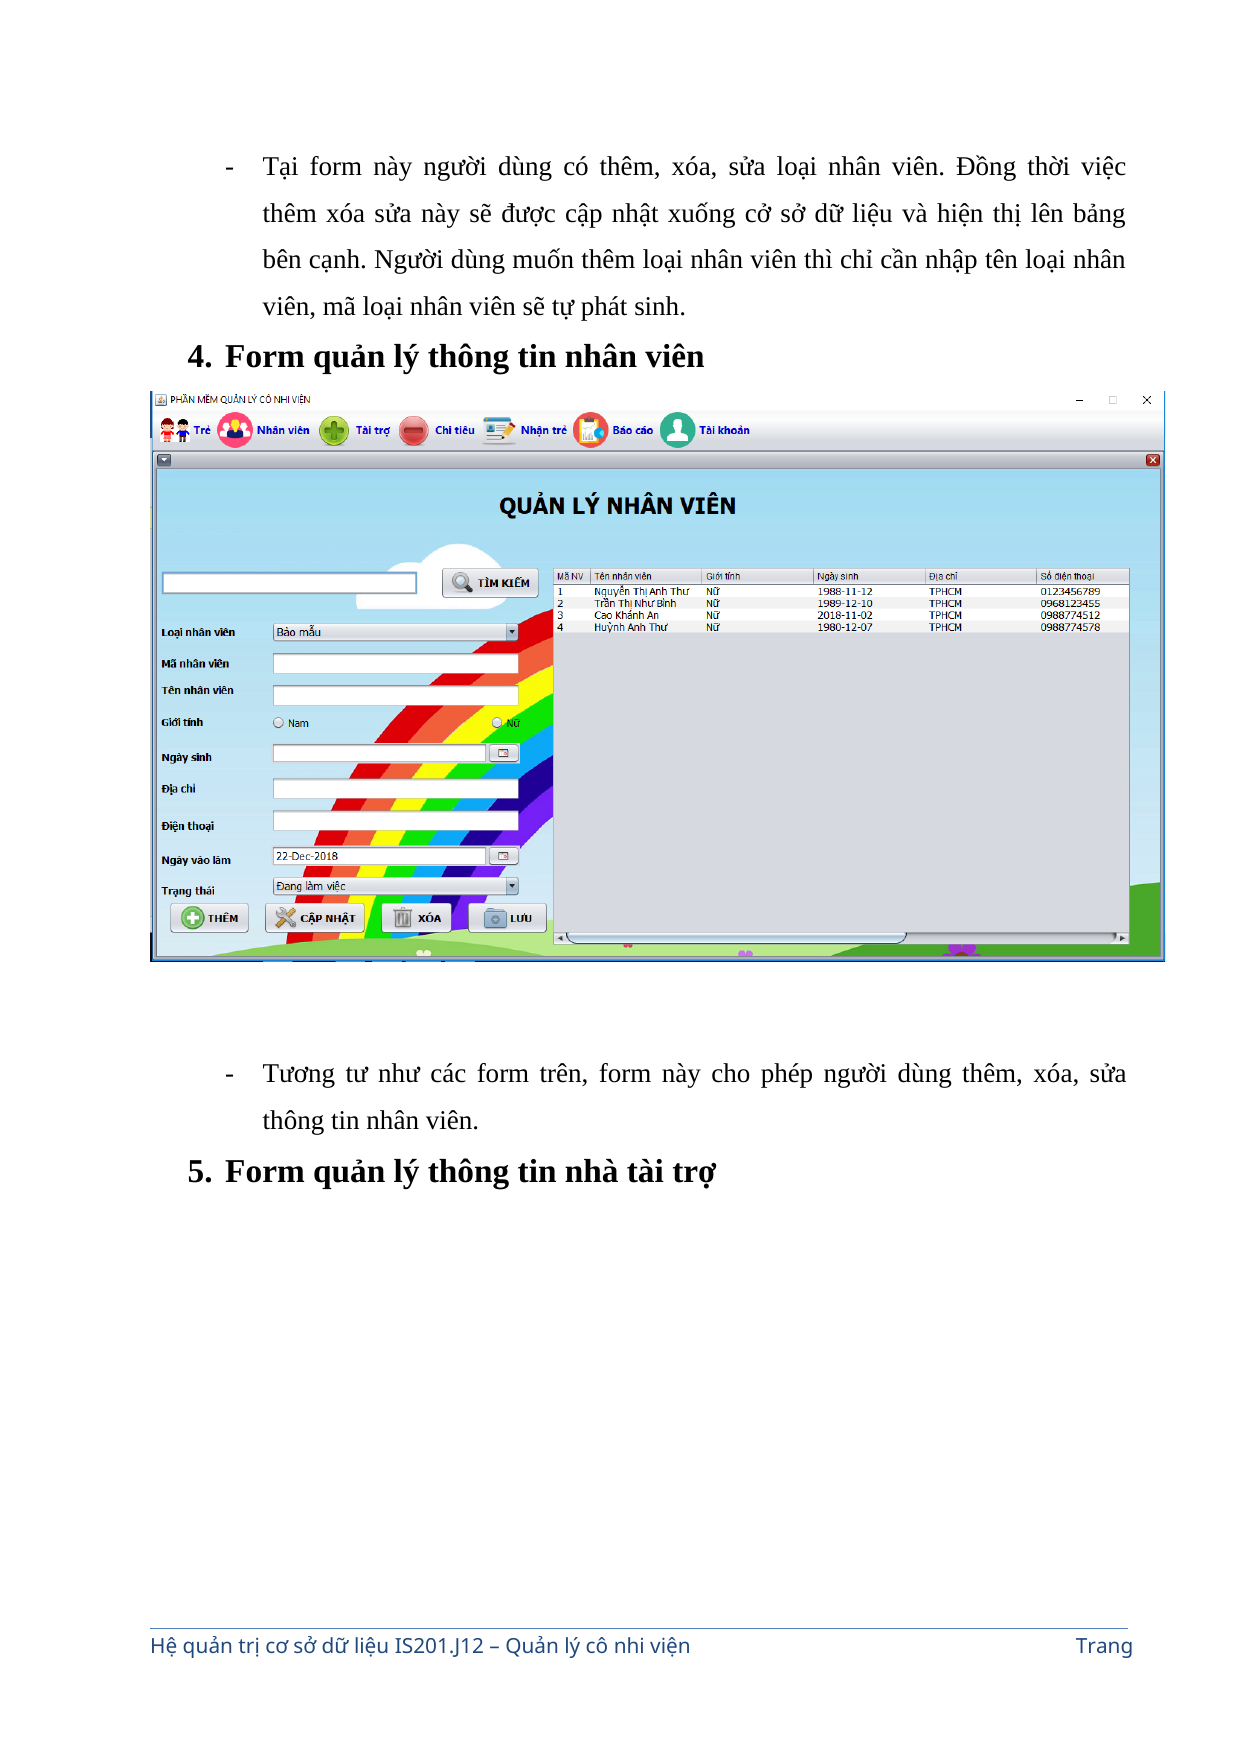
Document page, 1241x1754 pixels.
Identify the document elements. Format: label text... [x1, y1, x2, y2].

list Tương tư như các form trên, form này cho phép người dùng thêm, xóa, sửa thông tin nhân viên. [225, 1058, 1128, 1135]
list Form quản lý thông tin nhân viên [187, 337, 1128, 375]
list Tại form này người dùng có thêm, xóa, sửa loại nhân viên. Đồng thời việc thêm xóa sửa này sẽ được cập nhật xuống cở sở dữ liệu và hiện thị lên bảng bên cạnh. Người dùng muốn thêm loại nhân viên thì chỉ cần nhập tên loại nhân viên, mã loại nhân viên sẽ tự phát sinh. [225, 150, 1128, 321]
picture [150, 391, 1166, 962]
list Form quản lý thông tin nhà tài trợ [187, 1151, 1128, 1189]
